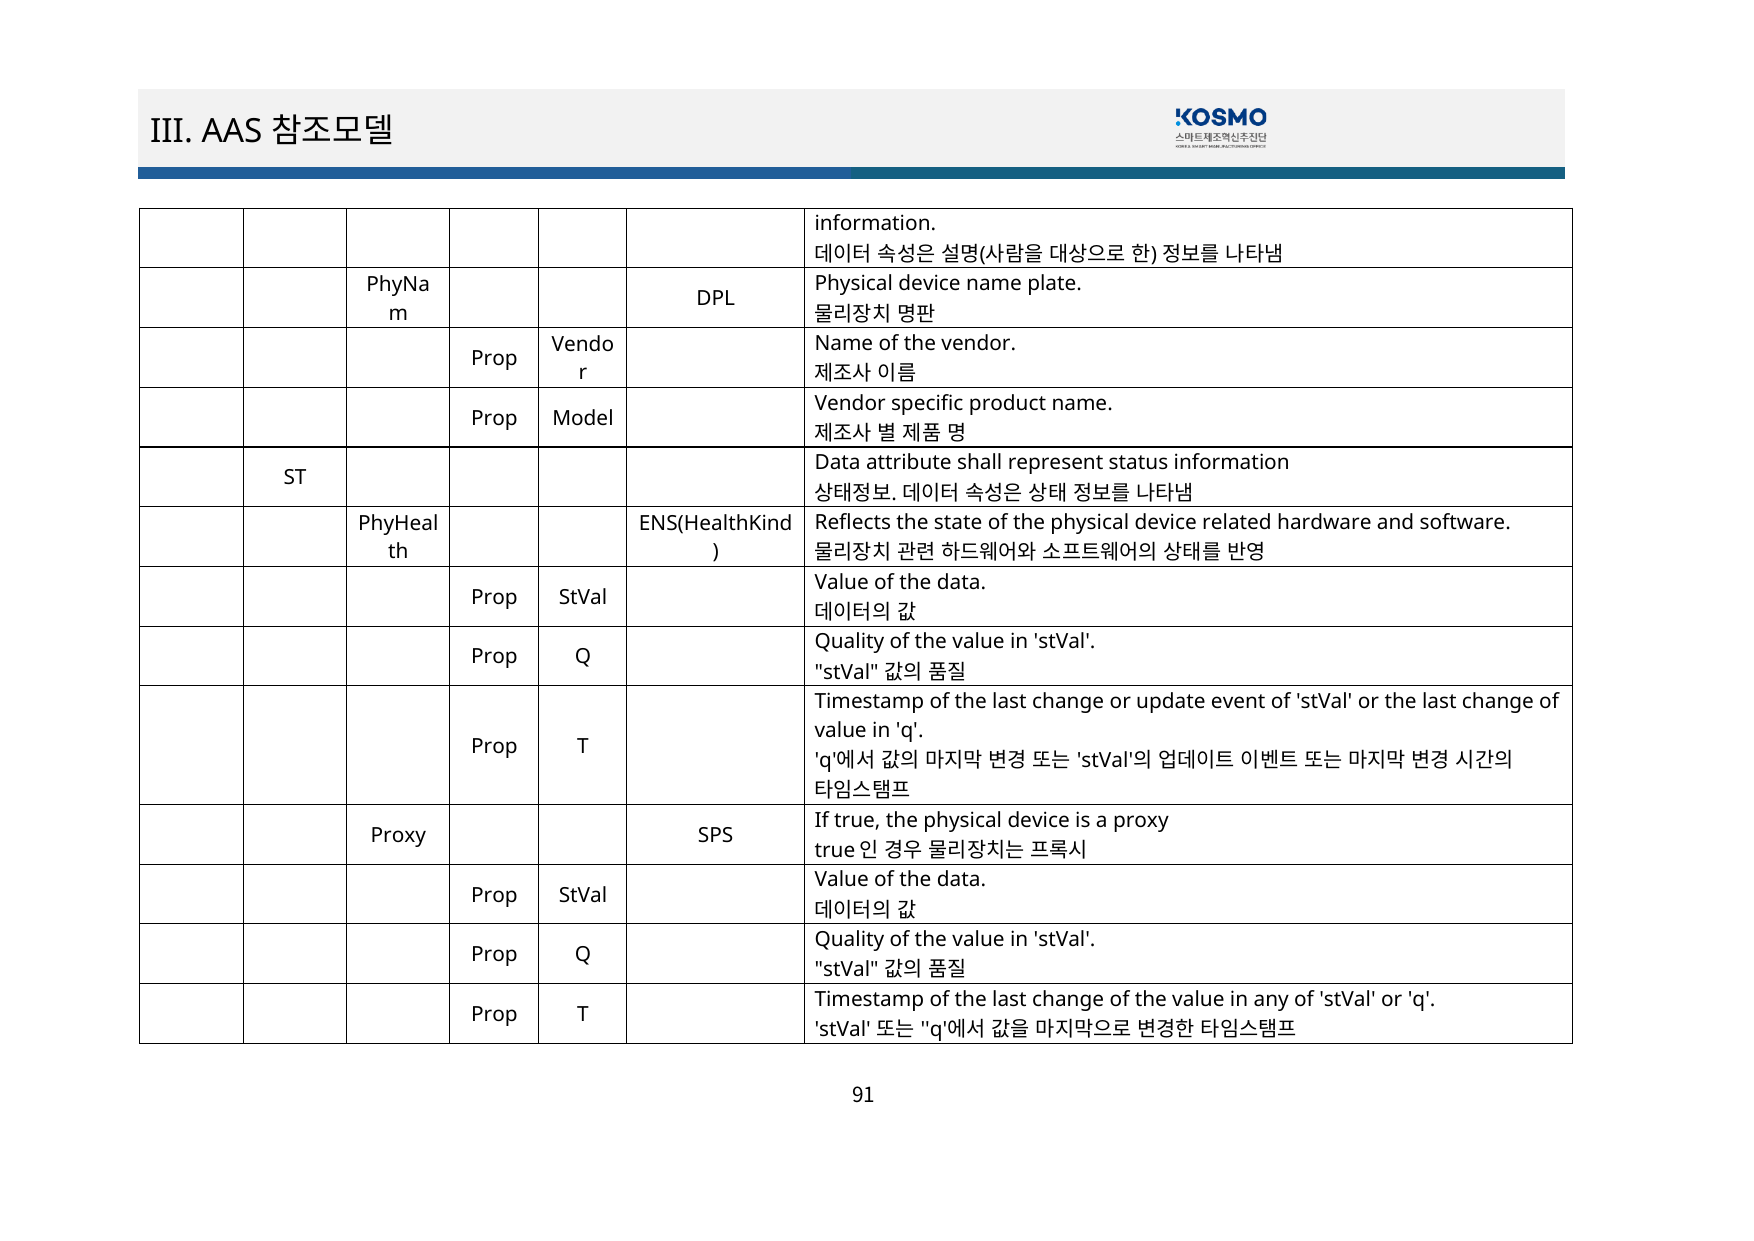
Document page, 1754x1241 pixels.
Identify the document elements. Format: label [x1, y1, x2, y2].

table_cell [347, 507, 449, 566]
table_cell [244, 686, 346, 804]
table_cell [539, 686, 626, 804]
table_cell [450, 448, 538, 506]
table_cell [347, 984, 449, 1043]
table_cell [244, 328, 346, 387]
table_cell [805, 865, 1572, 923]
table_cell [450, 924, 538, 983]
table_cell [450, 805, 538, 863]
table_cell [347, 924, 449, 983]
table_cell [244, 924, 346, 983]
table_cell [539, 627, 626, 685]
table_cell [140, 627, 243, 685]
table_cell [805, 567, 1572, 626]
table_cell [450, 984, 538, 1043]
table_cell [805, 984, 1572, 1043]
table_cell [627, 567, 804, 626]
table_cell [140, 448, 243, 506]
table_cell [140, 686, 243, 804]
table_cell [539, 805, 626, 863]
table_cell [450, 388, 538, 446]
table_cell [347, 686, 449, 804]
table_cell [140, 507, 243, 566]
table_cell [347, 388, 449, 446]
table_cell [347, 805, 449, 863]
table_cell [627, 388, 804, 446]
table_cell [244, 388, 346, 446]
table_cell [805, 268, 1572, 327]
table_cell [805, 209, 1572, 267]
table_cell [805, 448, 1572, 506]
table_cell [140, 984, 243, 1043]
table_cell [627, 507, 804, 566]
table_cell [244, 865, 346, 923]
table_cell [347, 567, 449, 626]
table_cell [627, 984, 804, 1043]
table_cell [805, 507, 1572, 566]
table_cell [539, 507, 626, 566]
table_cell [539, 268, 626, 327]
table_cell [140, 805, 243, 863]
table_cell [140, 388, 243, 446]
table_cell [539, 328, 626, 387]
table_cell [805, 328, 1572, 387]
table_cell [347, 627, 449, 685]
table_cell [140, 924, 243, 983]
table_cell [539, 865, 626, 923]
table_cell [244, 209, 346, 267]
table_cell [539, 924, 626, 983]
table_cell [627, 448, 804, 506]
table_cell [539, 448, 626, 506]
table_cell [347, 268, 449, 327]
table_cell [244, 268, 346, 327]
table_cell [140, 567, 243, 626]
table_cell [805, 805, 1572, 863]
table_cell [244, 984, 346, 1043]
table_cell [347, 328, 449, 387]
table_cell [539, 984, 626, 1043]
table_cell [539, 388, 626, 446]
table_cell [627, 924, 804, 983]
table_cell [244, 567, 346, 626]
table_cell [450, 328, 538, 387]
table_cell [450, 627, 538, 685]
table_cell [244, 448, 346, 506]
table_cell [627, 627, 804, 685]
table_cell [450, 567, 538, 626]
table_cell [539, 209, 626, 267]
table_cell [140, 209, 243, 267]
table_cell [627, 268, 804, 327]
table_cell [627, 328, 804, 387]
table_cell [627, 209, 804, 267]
picture [1175, 108, 1267, 148]
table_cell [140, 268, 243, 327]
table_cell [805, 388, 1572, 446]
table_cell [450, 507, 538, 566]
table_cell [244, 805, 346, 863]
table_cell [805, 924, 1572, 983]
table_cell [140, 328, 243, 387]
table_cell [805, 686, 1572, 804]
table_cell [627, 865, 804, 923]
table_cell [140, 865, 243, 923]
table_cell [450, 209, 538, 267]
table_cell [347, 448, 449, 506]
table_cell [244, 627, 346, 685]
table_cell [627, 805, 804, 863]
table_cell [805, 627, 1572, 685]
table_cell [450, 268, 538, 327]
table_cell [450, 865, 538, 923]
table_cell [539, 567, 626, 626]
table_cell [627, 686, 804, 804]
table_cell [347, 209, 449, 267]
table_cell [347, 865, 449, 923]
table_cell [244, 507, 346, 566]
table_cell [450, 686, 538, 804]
